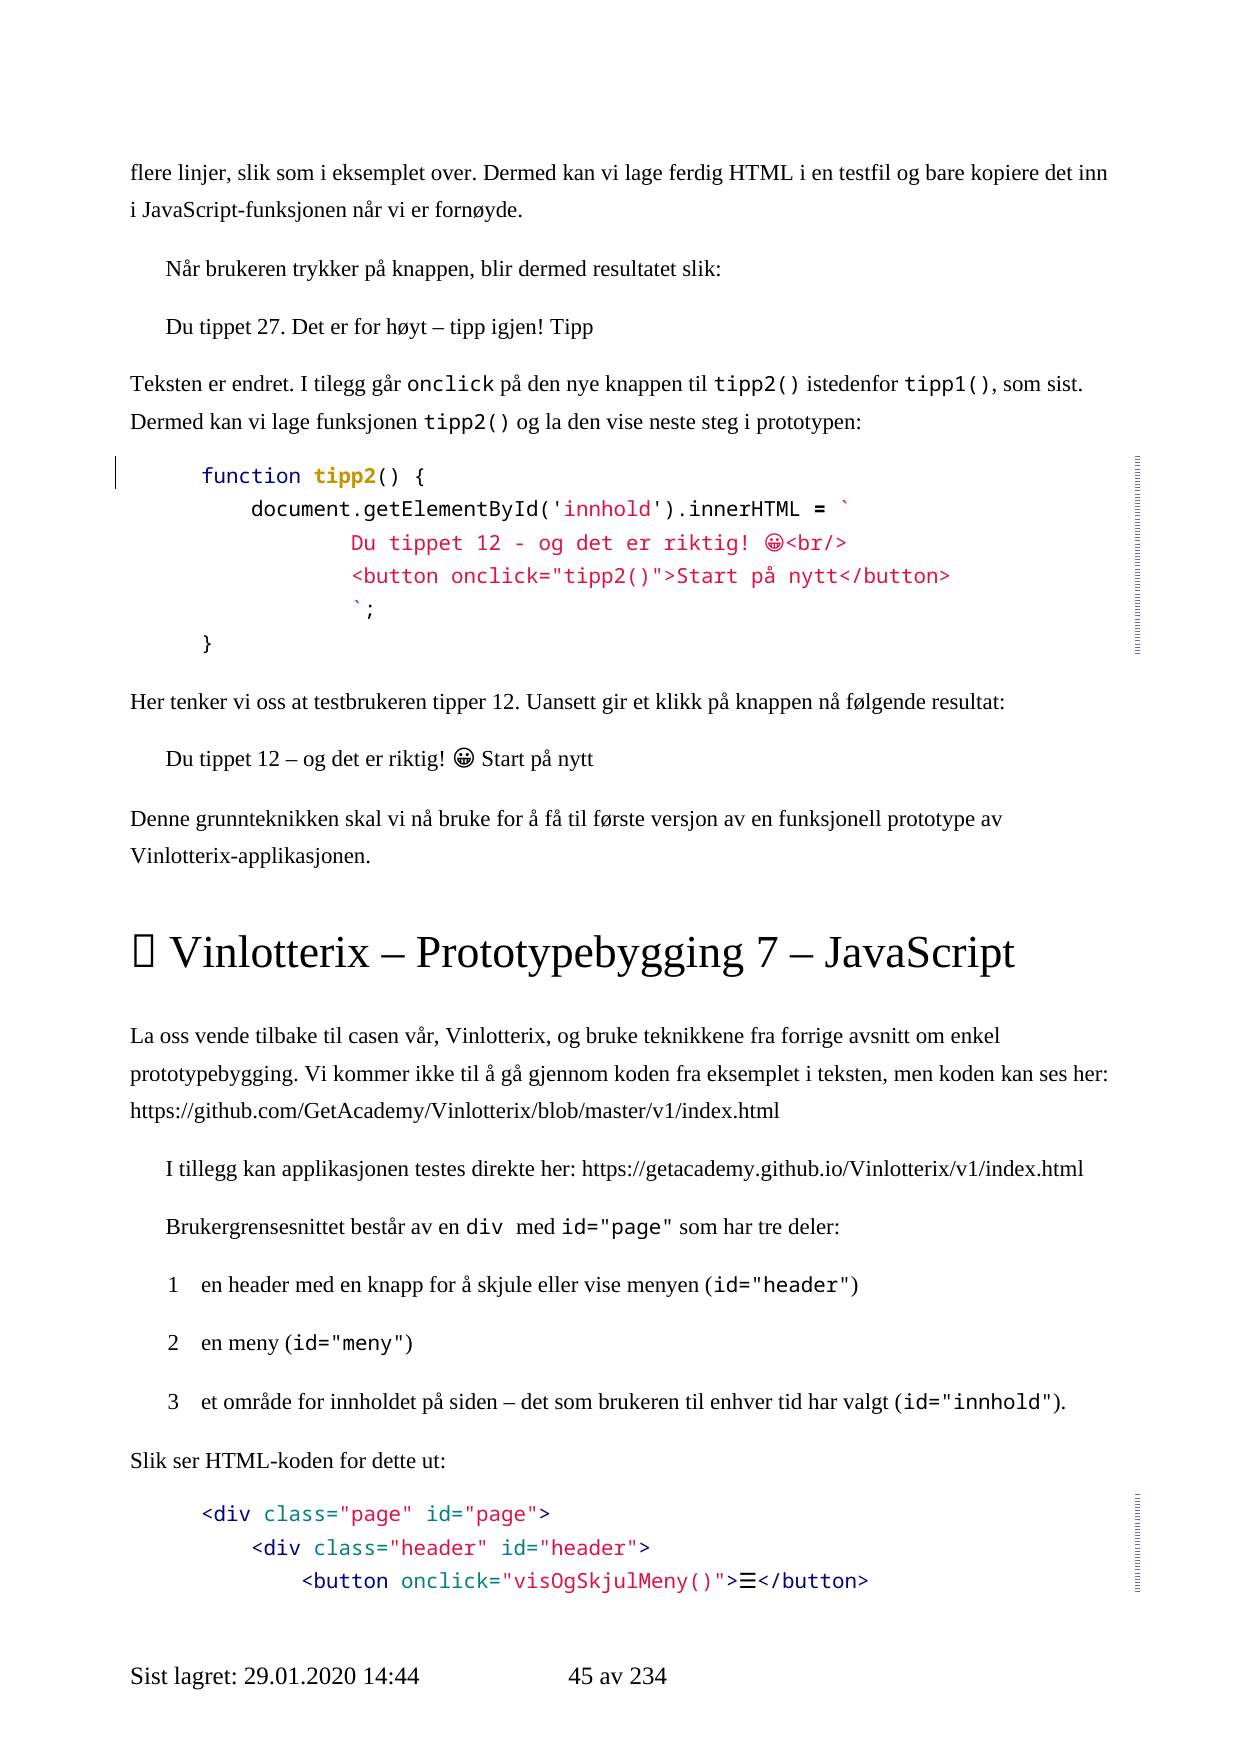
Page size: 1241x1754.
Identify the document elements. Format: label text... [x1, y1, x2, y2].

text function tipp2() { document.getElementById('innhold').innerHTML = ` Du tippet 12 - og det er riktig! 😀<br/> <button onclick="tipp2()">Start på nytt</button> `; } [201, 456, 1140, 656]
text Slik ser HTML-koden for dette ut: [130, 1436, 1110, 1473]
text 1 en header med en knapp for å skjule eller vise menyen (id="header") [167, 1261, 1110, 1298]
text 3 et område for innholdet på siden – det som brukeren til enhver tid har valgt (id="innhold"). [167, 1378, 1110, 1415]
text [201, 1494, 1140, 1594]
text Brukergrensesnittet består av en div med id="page" som har tre deler: [130, 1203, 1110, 1240]
text Her tenker vi oss at testbrukeren tipper 12. Uansett gir et klikk på knappen nå følgende resultat: [130, 677, 1110, 714]
text 🍷 Vinlotterix – Prototypebygging 7 – JavaScript [130, 918, 1110, 981]
text 2 en meny (id="meny") [167, 1319, 1110, 1357]
text Teksten er endret. I tilegg går onclick på den nye knappen til tipp2() istedenfor tipp1(), som sist. Dermed kan vi lage funksjonen tipp2() og la den vise neste steg i prototypen: [130, 360, 1110, 435]
text Når brukeren trykker på knappen, blir dermed resultatet slik: [130, 243, 1110, 281]
text Du tippet 12 – og det er riktig! 😀 Start på nytt [165, 735, 1110, 773]
text La oss vende tilbake til casen vår, Vinlotterix, og bruke teknikkene fra forrige avsnitt om enkel prototypebygging. Vi kommer ikke til å gå gjennom koden fra eksemplet i teksten, men koden kan ses her: https://github.com/GetAcademy/Vinlotterix/blob/master/v1/index.html [130, 1011, 1110, 1123]
text I tillegg kan applikasjonen testes direkte her: https://getacademy.github.io/Vinlotterix/v1/index.html [130, 1144, 1110, 1182]
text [130, 148, 1110, 223]
text Denne grunnteknikken skal vi nå bruke for å få til første versjon av en funksjonell prototype av Vinlotterix-applikasjonen. [130, 793, 1110, 868]
text Du tippet 27. Det er for høyt – tipp igjen! Tipp [165, 302, 1110, 339]
